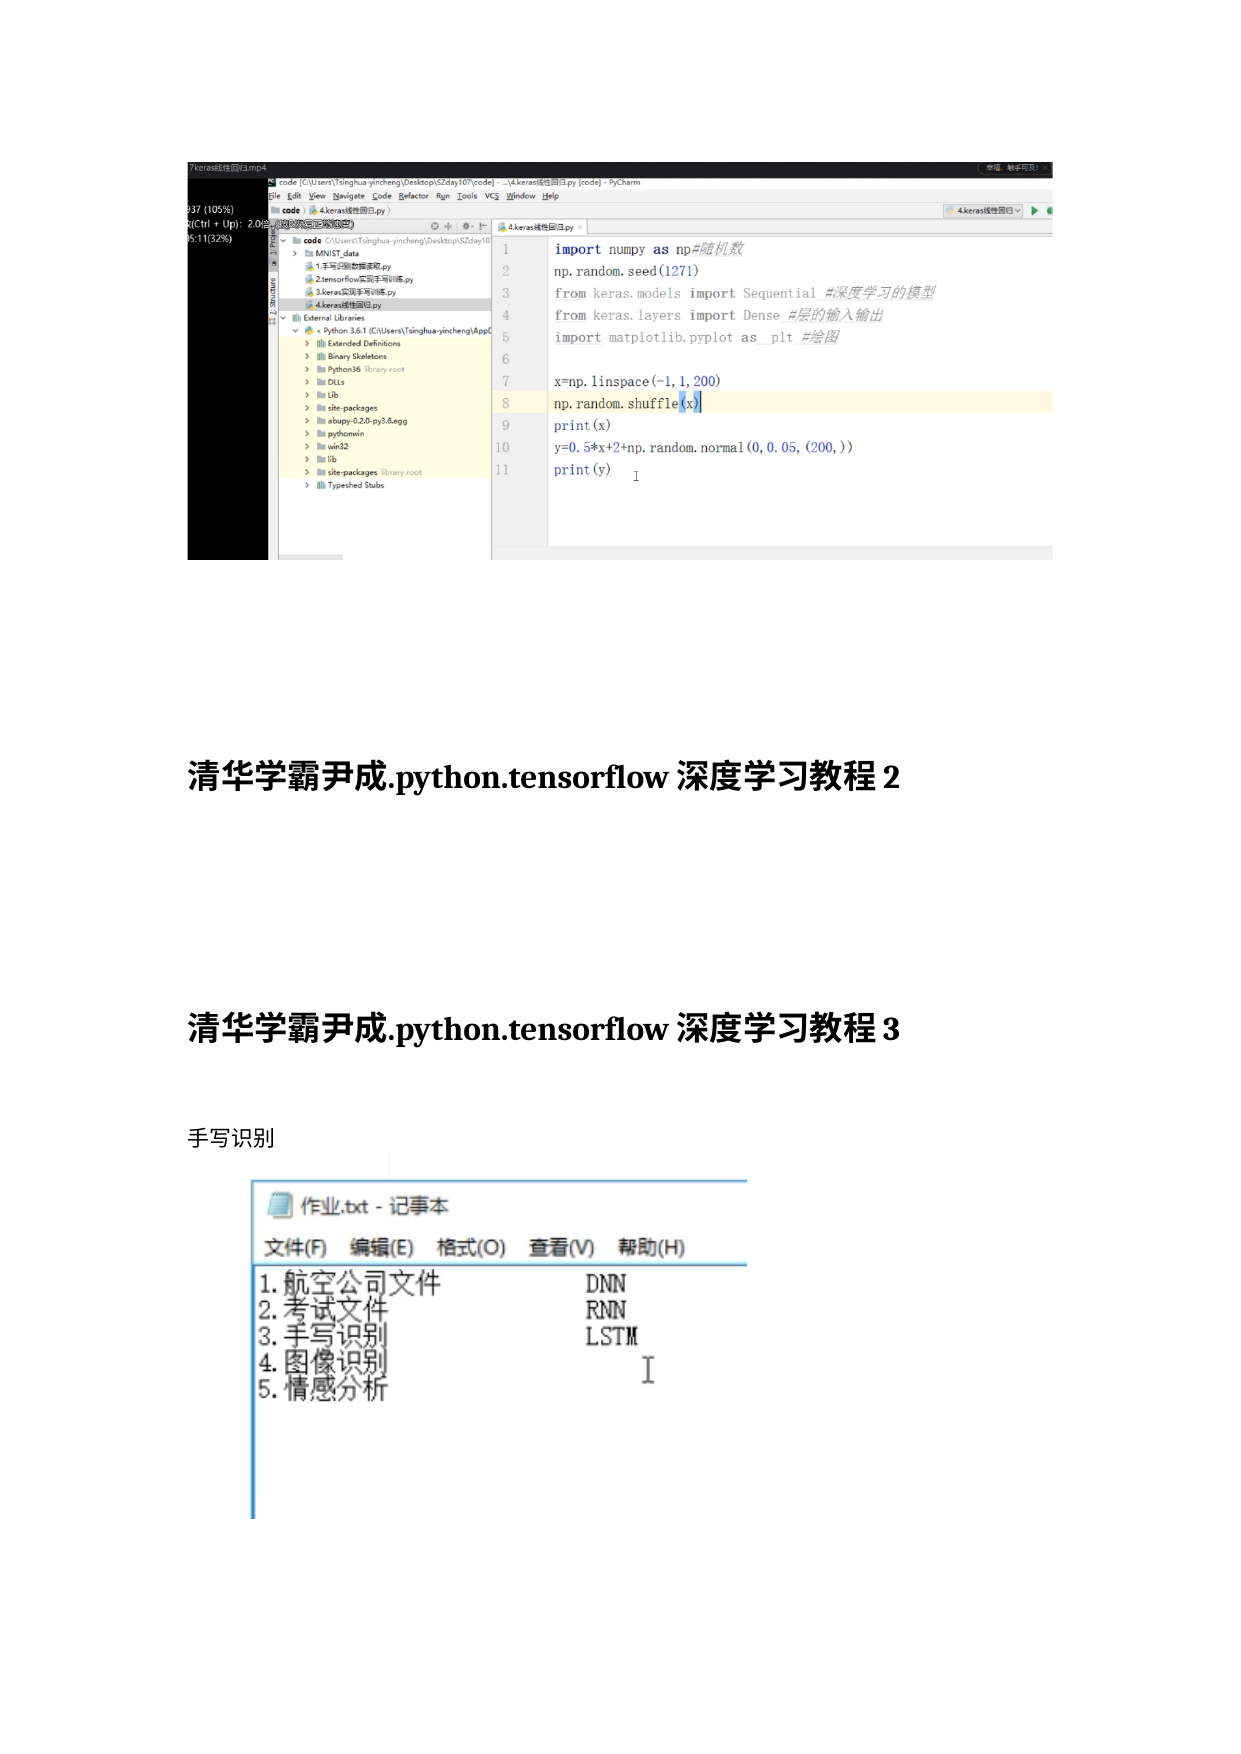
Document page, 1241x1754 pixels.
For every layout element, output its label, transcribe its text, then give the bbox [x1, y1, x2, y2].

picture [187, 162, 1053, 560]
subtitle 清华学霸尹成.python.tensorflow深度学习教程3 [187, 993, 1053, 1058]
picture [187, 1153, 747, 1519]
subtitle 清华学霸尹成.python.tensorflow深度学习教程2 [187, 742, 1053, 807]
text 手写识别 [187, 1121, 1053, 1153]
